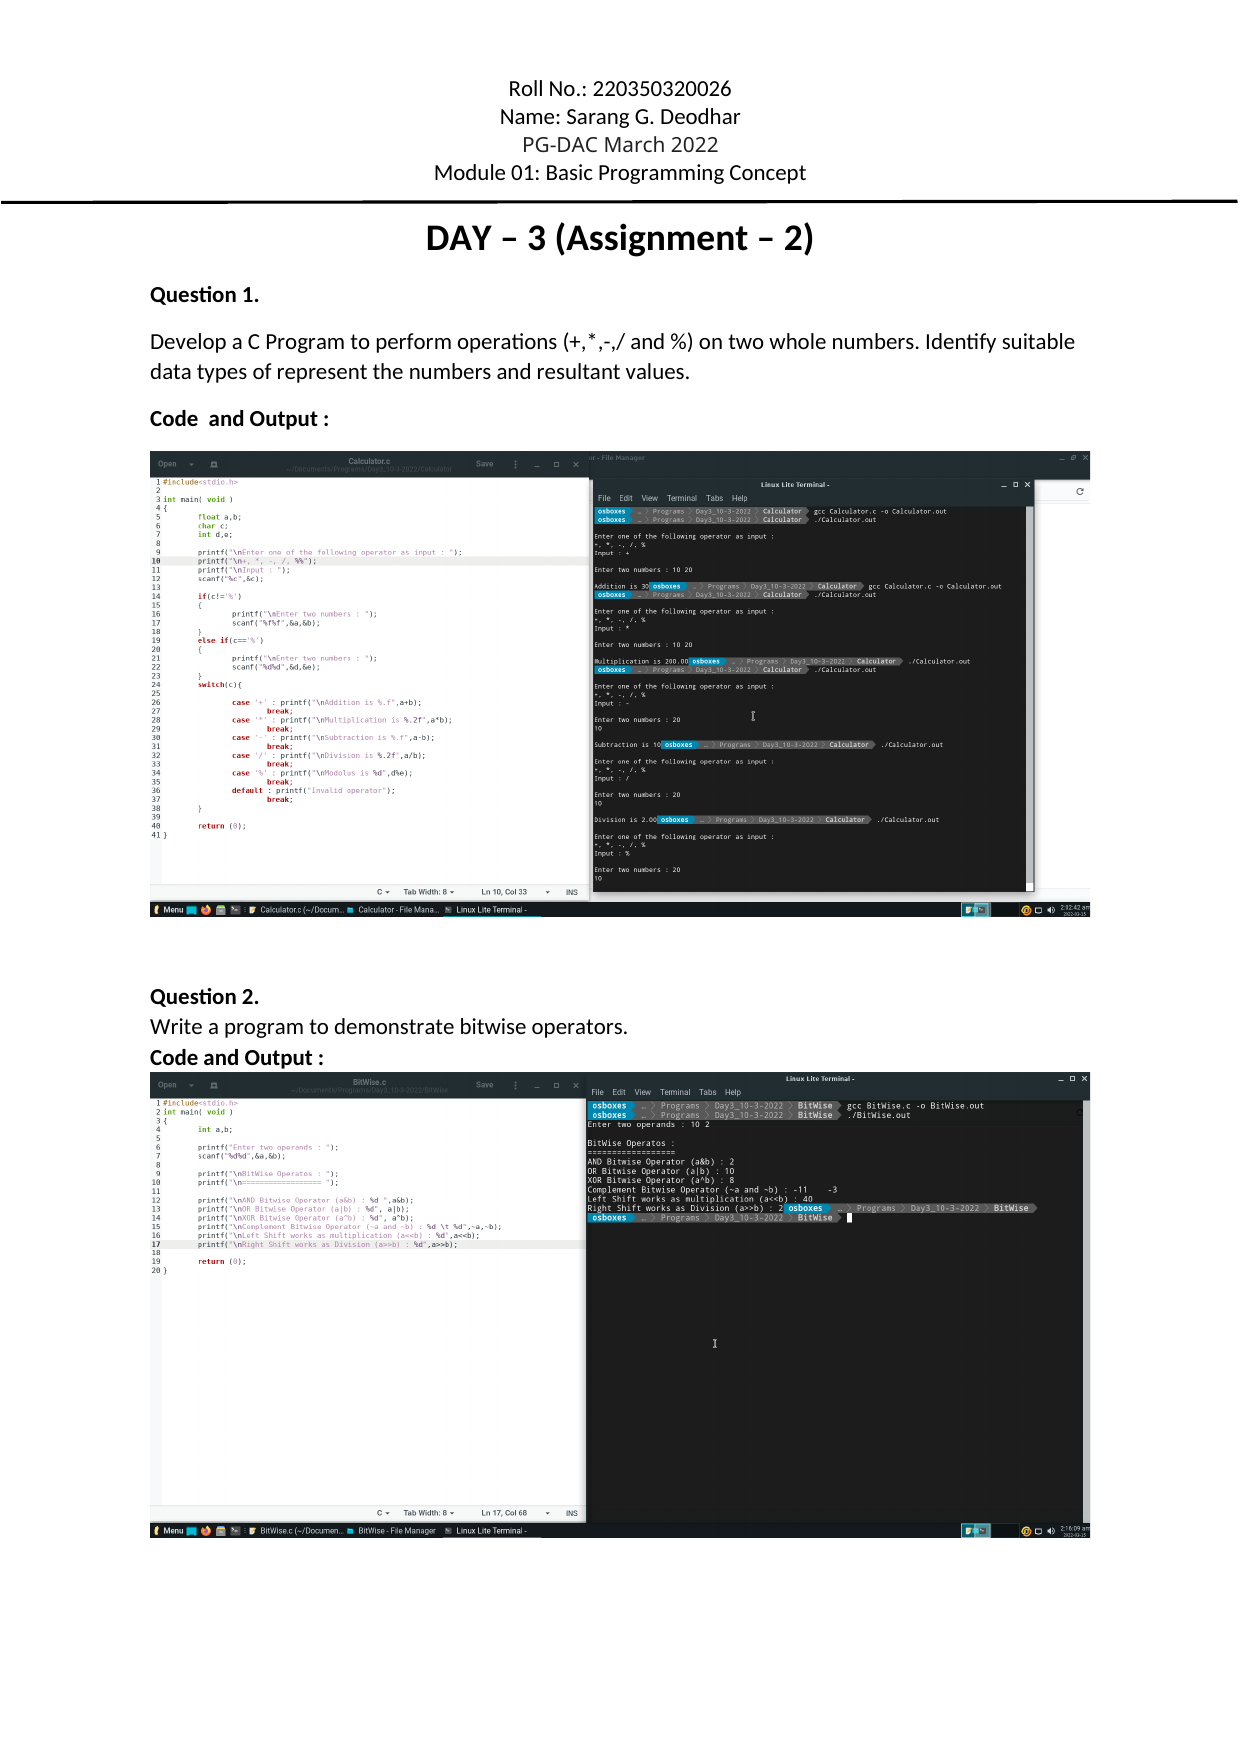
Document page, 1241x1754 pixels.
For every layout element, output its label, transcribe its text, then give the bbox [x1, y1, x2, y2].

text Question 2. [150, 982, 1090, 1010]
text Write a program to demonstrate bitwise operators. [150, 1012, 1090, 1040]
text Question 1. [150, 280, 1090, 308]
text Code and Output : [150, 404, 1090, 432]
text DAY – 3 (Assignment – 2) [150, 214, 1090, 260]
text Develop a C Program to perform operations (+,*,-,/ and %) on two whole numbers. Identify suitable data types of represent the numbers and resultant values. [150, 327, 1090, 386]
picture [150, 1072, 1091, 1538]
text Code and Output : [150, 1043, 1090, 1071]
picture [150, 451, 1091, 917]
